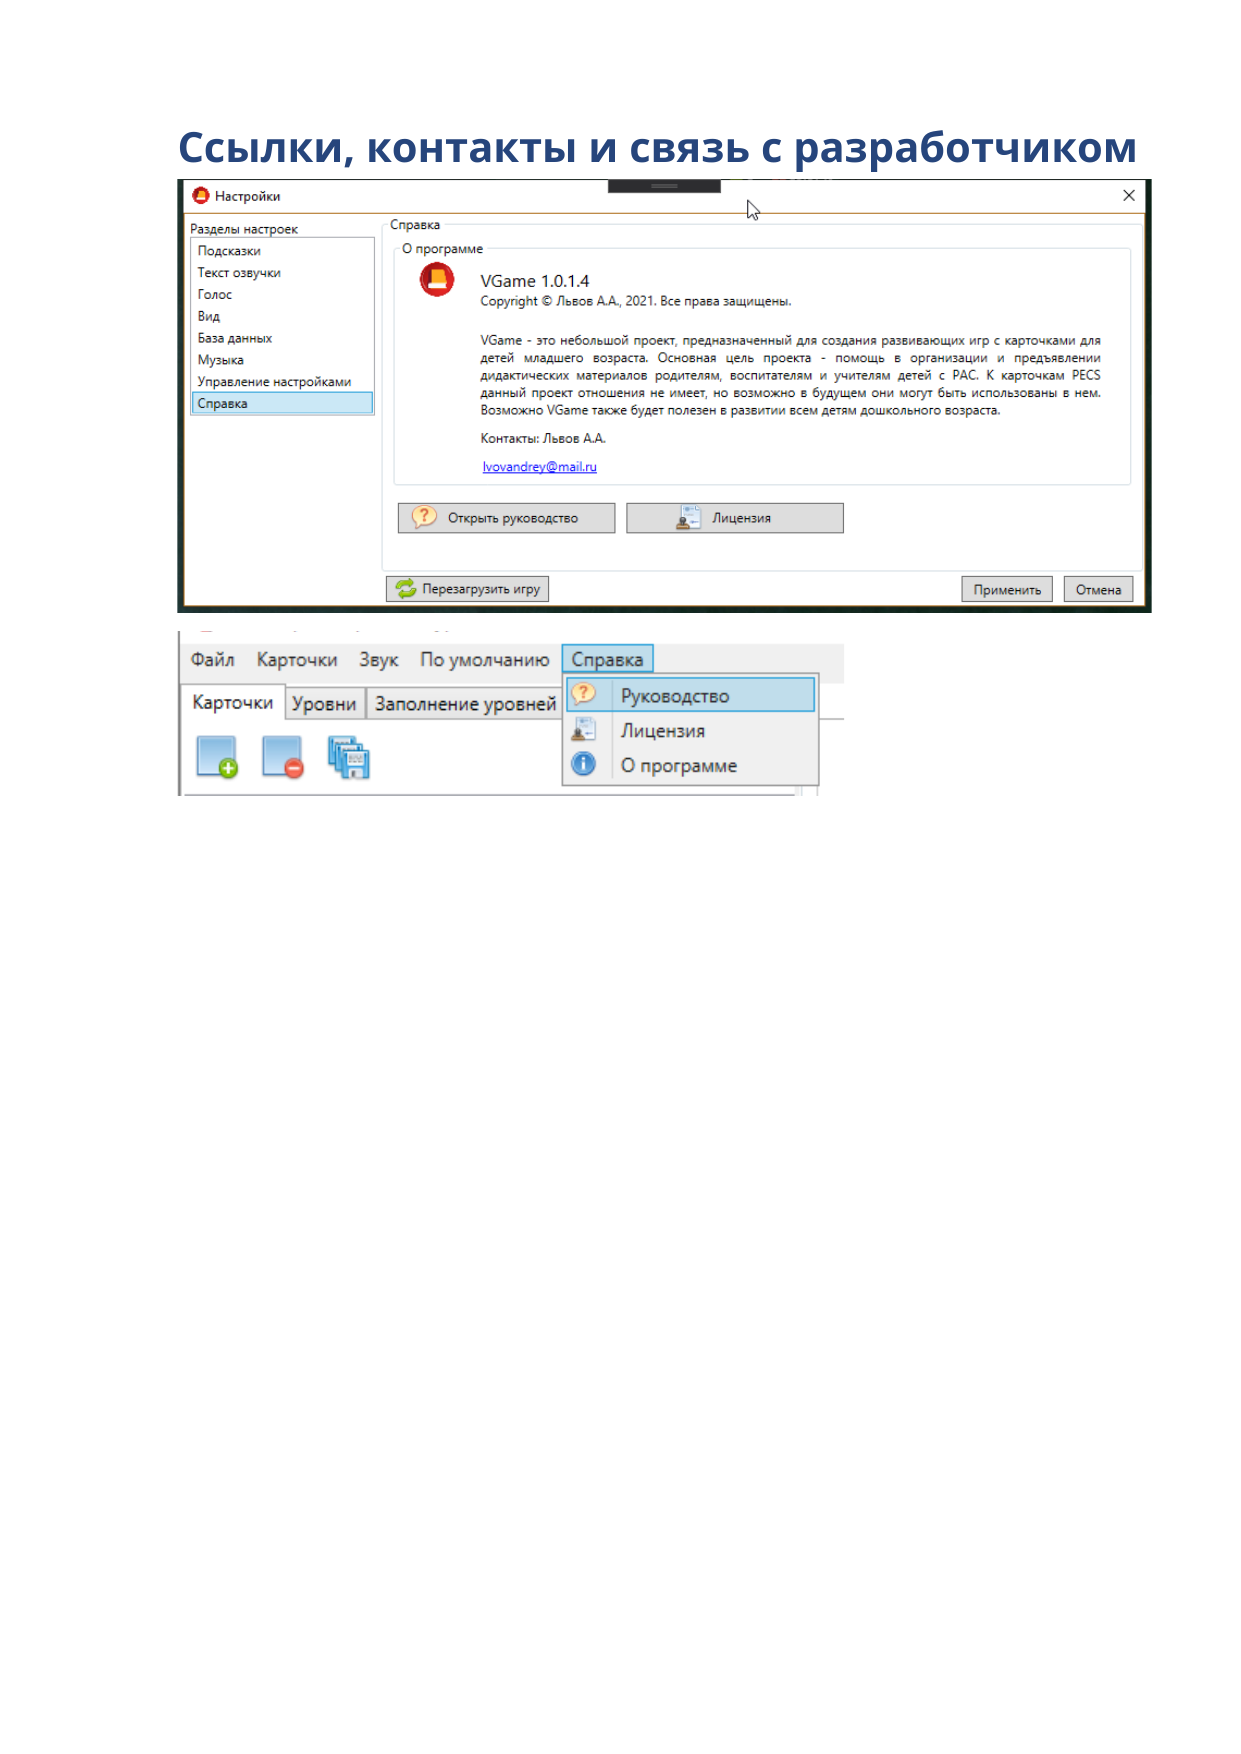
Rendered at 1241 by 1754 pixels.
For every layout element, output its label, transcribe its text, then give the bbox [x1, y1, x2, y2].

picture [177, 179, 1152, 613]
picture [177, 631, 845, 796]
subtitle Ссылки, контакты и связь с разработчиком [177, 118, 1152, 175]
